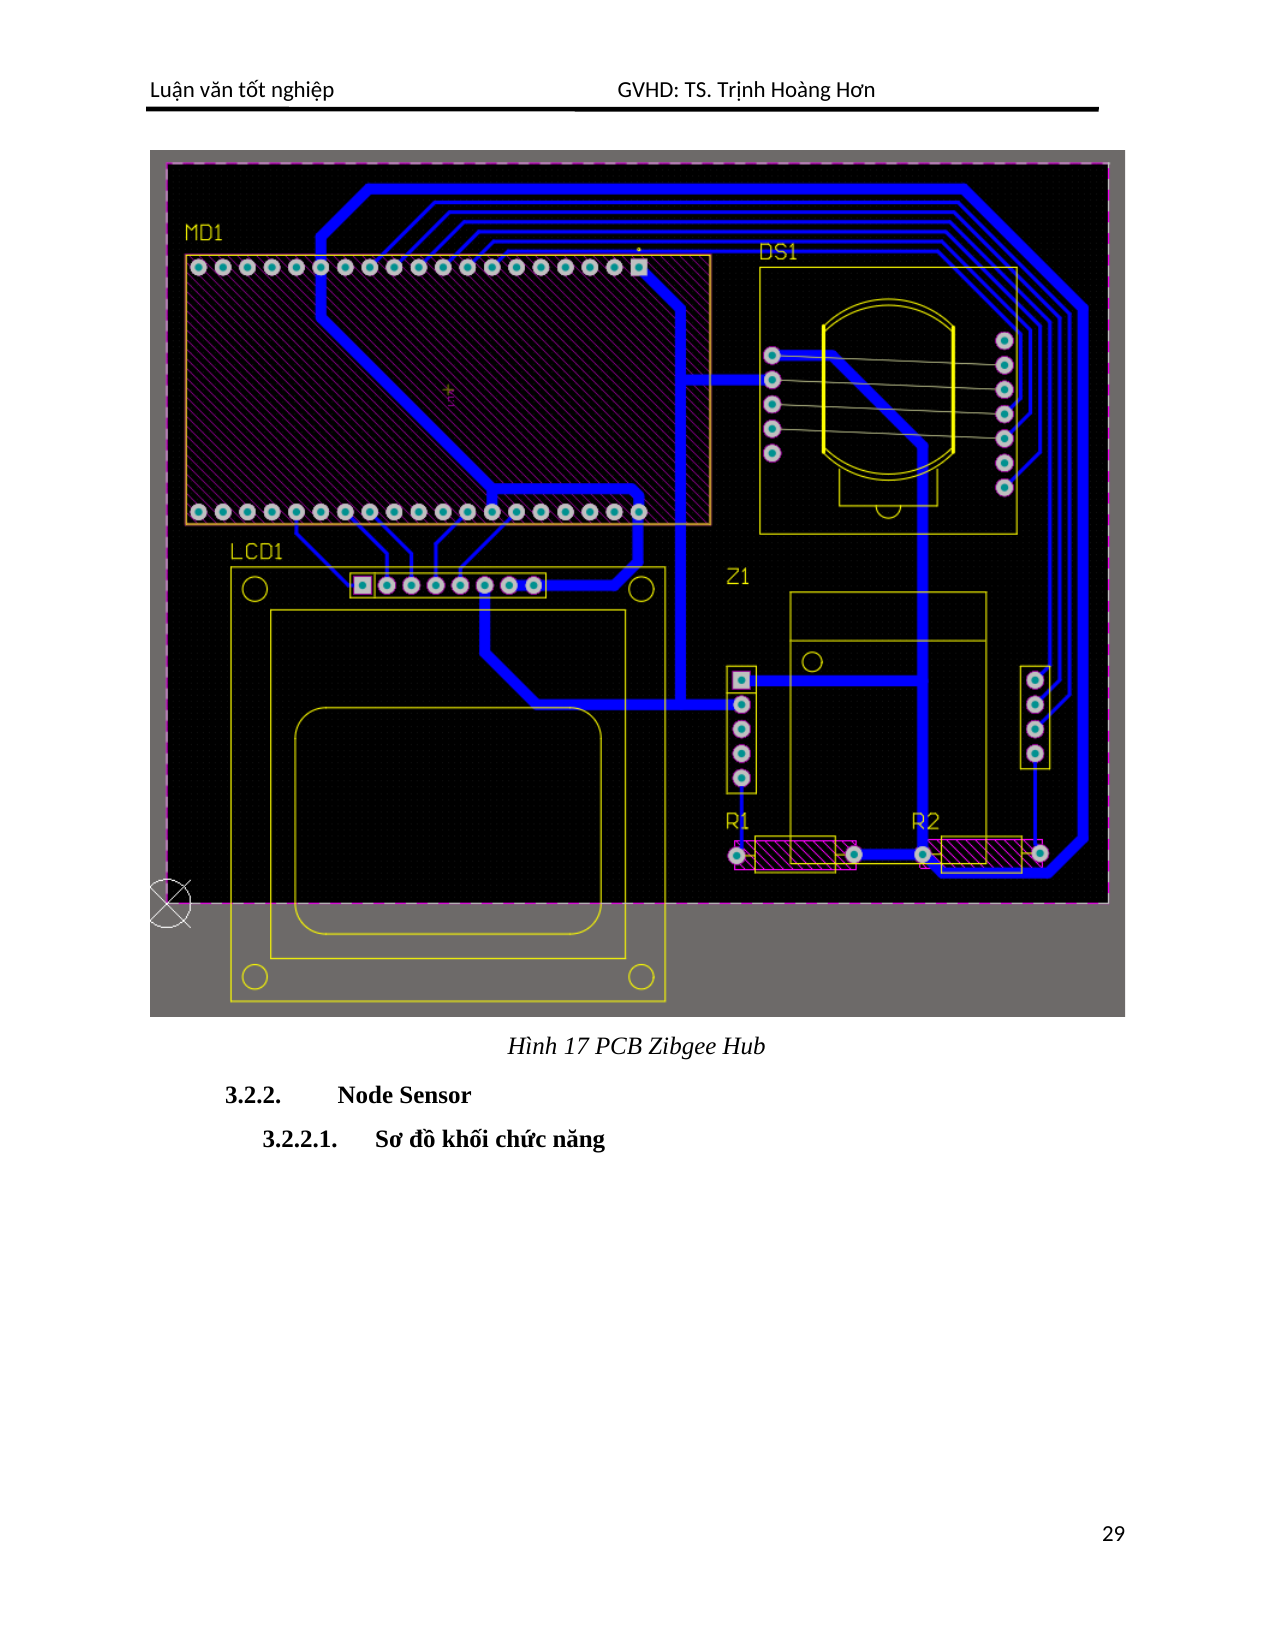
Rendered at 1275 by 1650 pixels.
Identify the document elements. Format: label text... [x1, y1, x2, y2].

list Sơ đồ khối chức năng [262, 1124, 1125, 1152]
list Node Sensor [225, 1081, 1125, 1109]
picture [150, 150, 1125, 1017]
